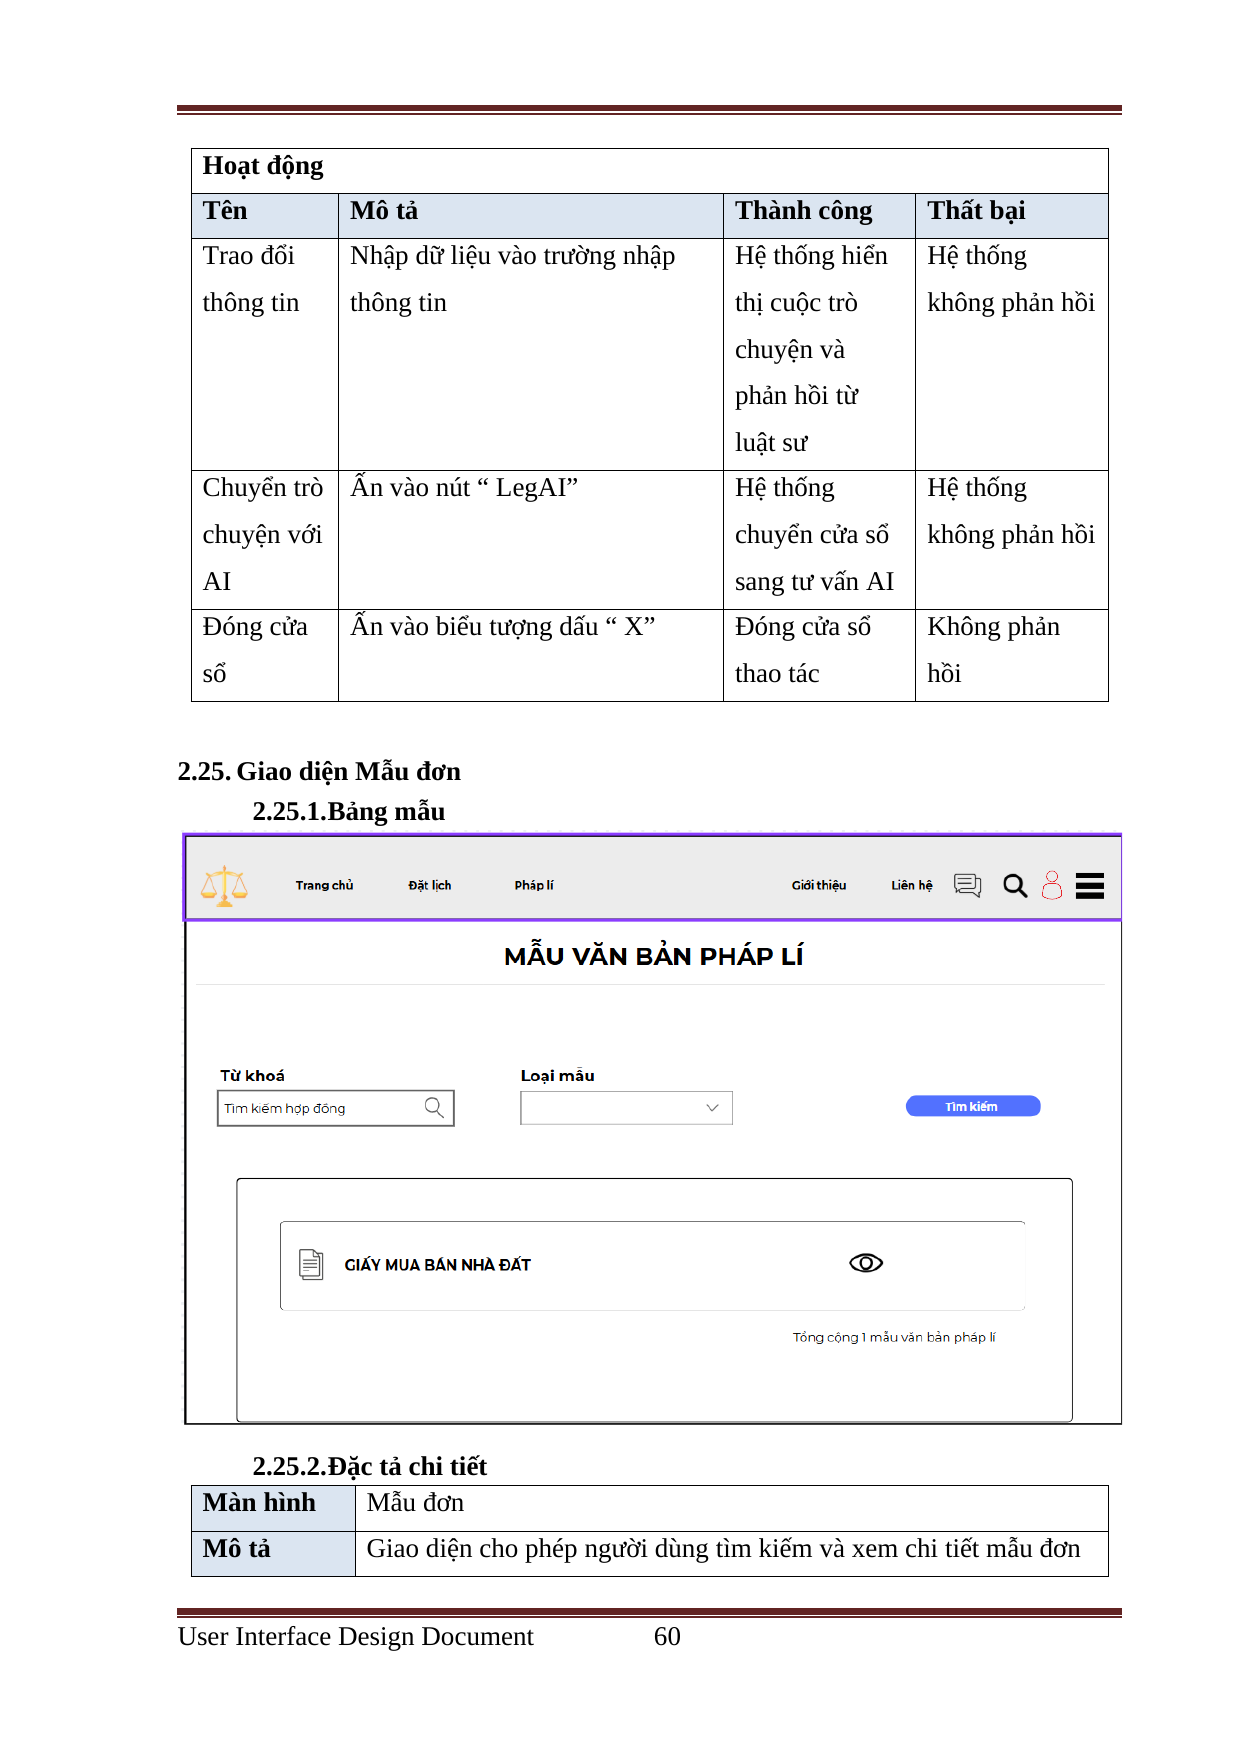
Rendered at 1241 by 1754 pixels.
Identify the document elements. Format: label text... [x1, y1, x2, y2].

table_cell Hoạt động [192, 149, 1108, 193]
table_cell Ấn vào biểu tượng dấu “ X” [339, 610, 723, 701]
table_header Màn hình [192, 1486, 355, 1531]
subtitle Giao diện Mẫu đơn [177, 755, 1122, 786]
table_cell Chuyển trò chuyện với AI [192, 471, 338, 609]
table_cell Mô tả [339, 194, 723, 238]
table_cell Đóng cửa sổ [192, 610, 338, 701]
table_cell Đóng cửa sổ thao tác [724, 610, 915, 701]
subtitle Đặc tả chi tiết [252, 1450, 1122, 1481]
table_cell Không phản hồi [916, 610, 1108, 701]
table_cell Nhập dữ liệu vào trường nhập thông tin [339, 239, 723, 470]
table_cell Tên [192, 194, 338, 238]
table_cell Giao diện cho phép người dùng tìm kiếm và xem chi tiết mẫu đơn [356, 1532, 1108, 1576]
table_cell Hệ thống không phản hồi [916, 239, 1108, 470]
table_cell Trao đổi thông tin [192, 239, 338, 470]
table_cell Thất bại [916, 194, 1108, 238]
table_cell Hệ thống không phản hồi [916, 471, 1108, 609]
picture [177, 830, 1123, 1425]
table_cell Ấn vào nút “ LegAI” [339, 471, 723, 609]
table_header Mẫu đơn [356, 1486, 1108, 1531]
table_cell Hệ thống chuyển cửa sổ sang tư vấn AI [724, 471, 915, 609]
table_cell Mô tả [192, 1532, 355, 1576]
table_cell Hệ thống hiển thị cuộc trò chuyện và phản hồi từ luật sư [724, 239, 915, 470]
table_cell Thành công [724, 194, 915, 238]
subtitle Bảng mẫu [252, 795, 1122, 826]
